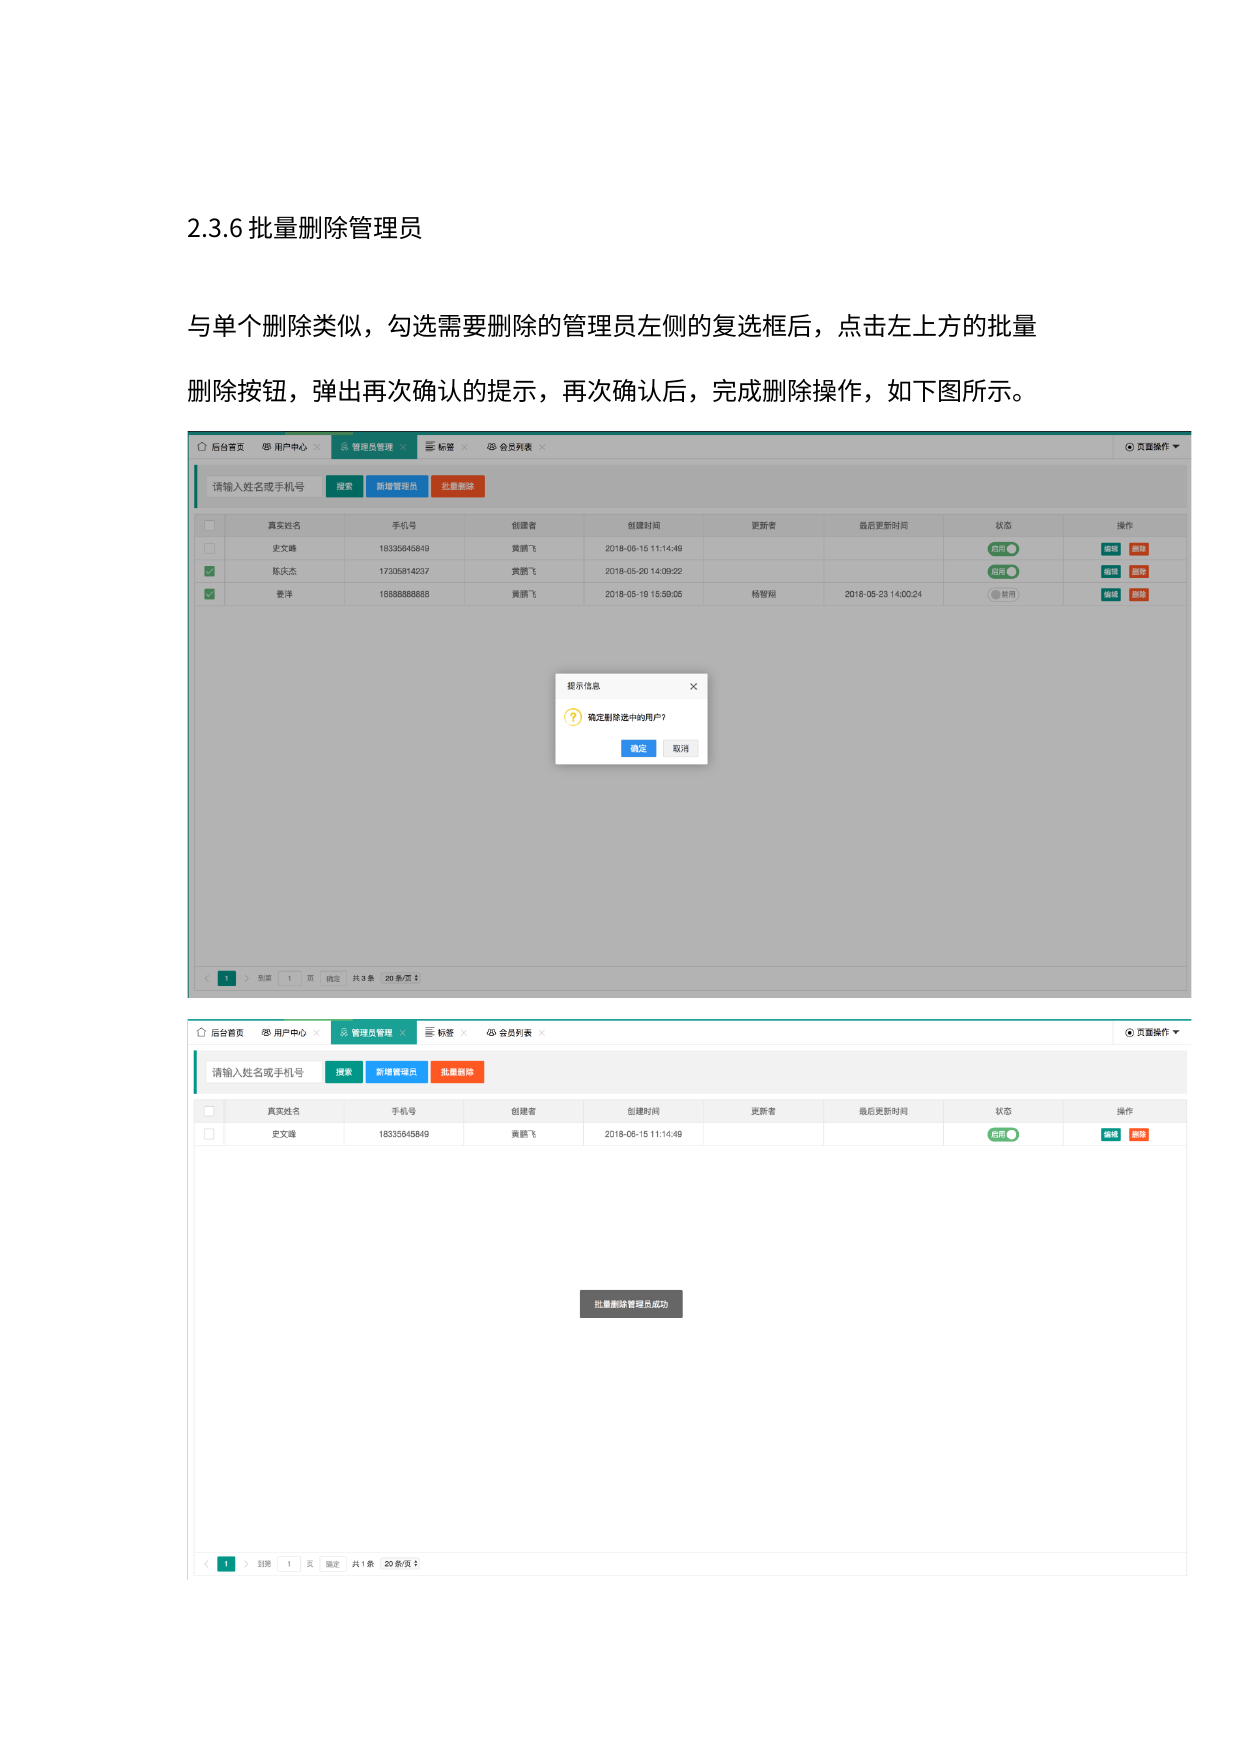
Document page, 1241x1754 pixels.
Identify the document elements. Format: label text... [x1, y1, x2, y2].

text 与单个删除类似，勾选需要删除的管理员左侧的复选框后，点击左上方的批量删除按钮，弹出再次确认的提示，再次确认后，完成删除操作，如下图所示。 [187, 292, 1053, 422]
text 2.3.6 批量删除管理员 [187, 194, 1053, 259]
picture [187, 431, 1192, 998]
picture [187, 1019, 1192, 1580]
